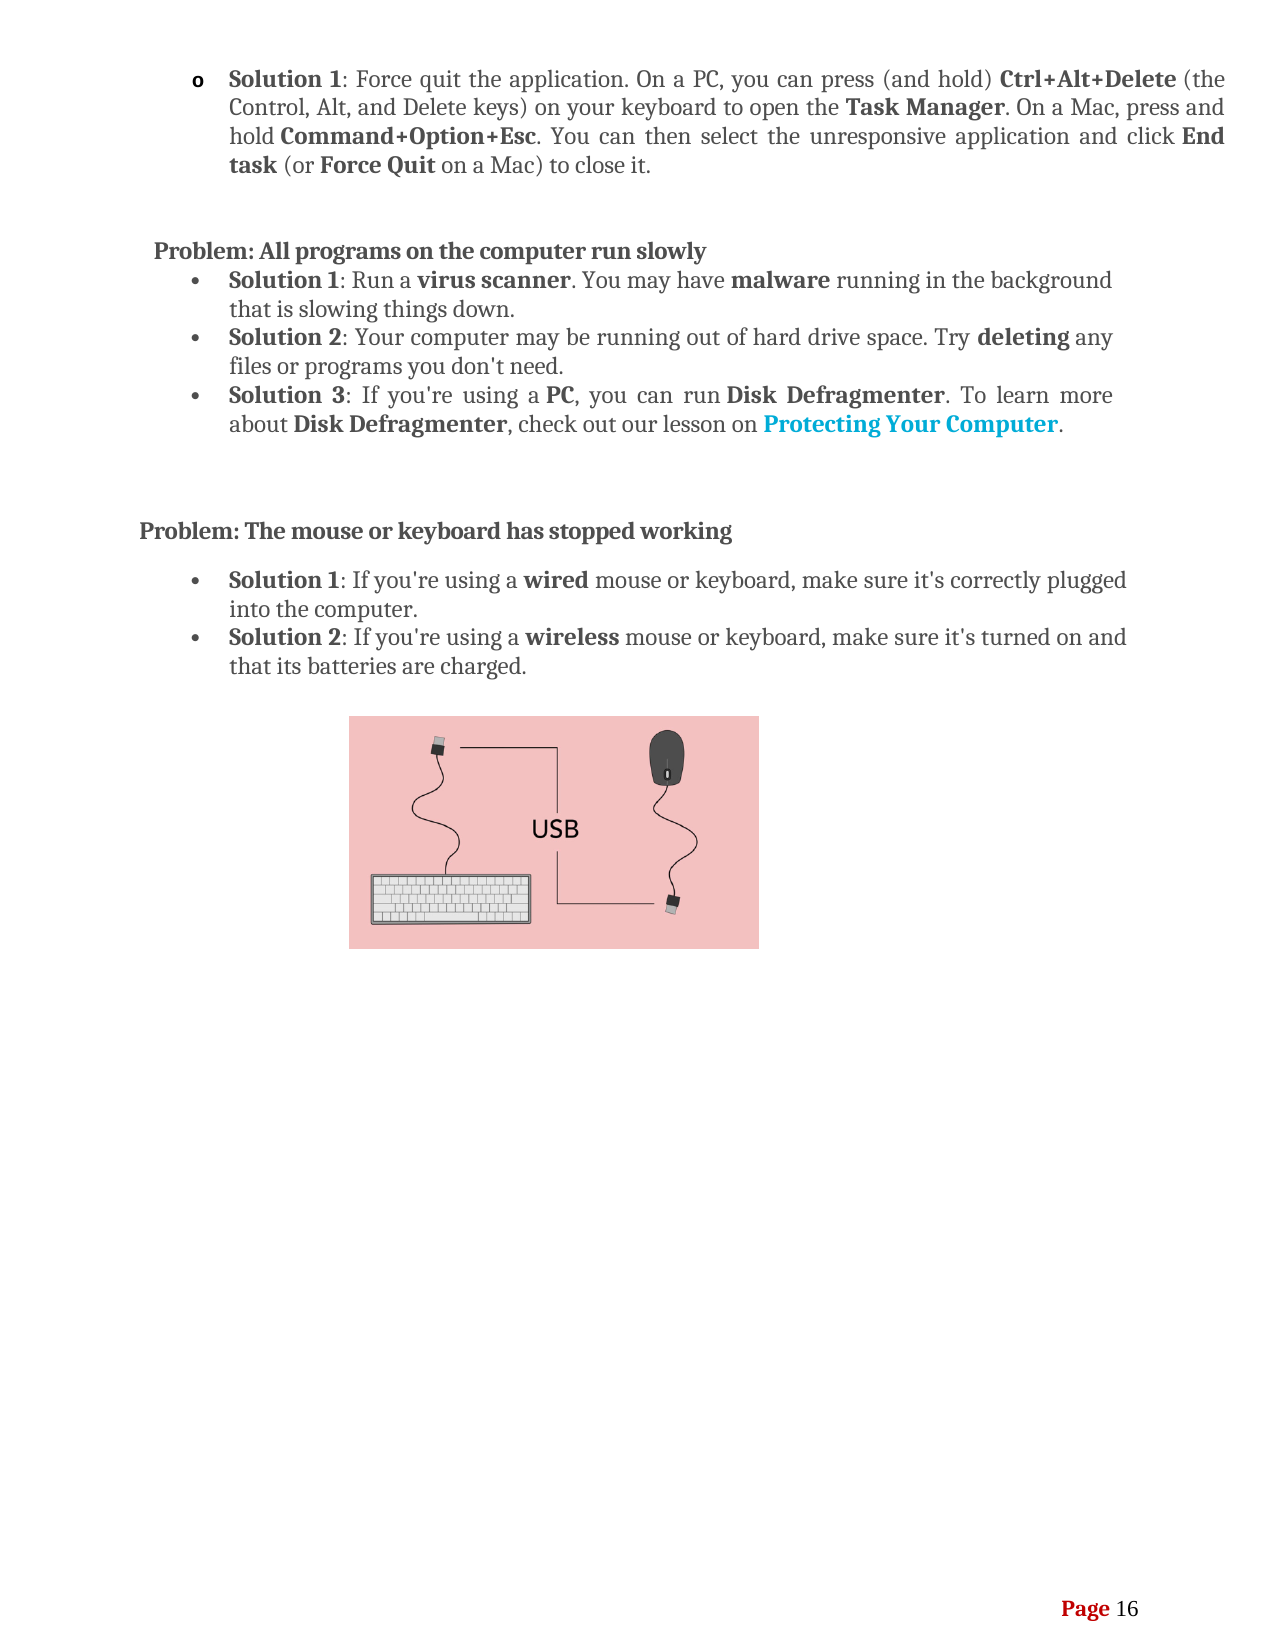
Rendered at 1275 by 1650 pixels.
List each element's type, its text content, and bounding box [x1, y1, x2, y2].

picture [349, 716, 759, 949]
text Problem: All programs on the computer run slowly [79, 237, 1225, 266]
list Solution 2: Your computer may be running out of hard drive space. Try deleting any files or programs you don't need. [192, 323, 1113, 381]
list Solution 1: Run a virus scanner. You may have malware running in the background that is slowing things down. [192, 266, 1113, 323]
list Solution 1: Force quit the application. On a PC, you can press (and hold) Ctrl+Alt+Delete (the Control, Alt, and Delete keys) on your keyboard to open the Task Manager. On a Mac, press and hold Command+Option+Esc. You can then select the unresponsive application and click End task (or Force Quit on a Mac) to close it. [192, 64, 1225, 179]
text Problem: The mouse or keyboard has stopped working [139, 517, 1225, 546]
list Solution 2: If you're using a wireless mouse or keyboard, make sure it's turned on and that its batteries are charged. [192, 623, 1128, 681]
list Solution 3: If you're using a PC, you can run Disk Defragmenter. To learn more about Disk Defragmenter, check out our lesson on Protecting Your Computer. [192, 381, 1113, 438]
list Solution 1: If you're using a wired mouse or keyboard, make sure it's correctly plugged into the computer. [192, 566, 1128, 623]
